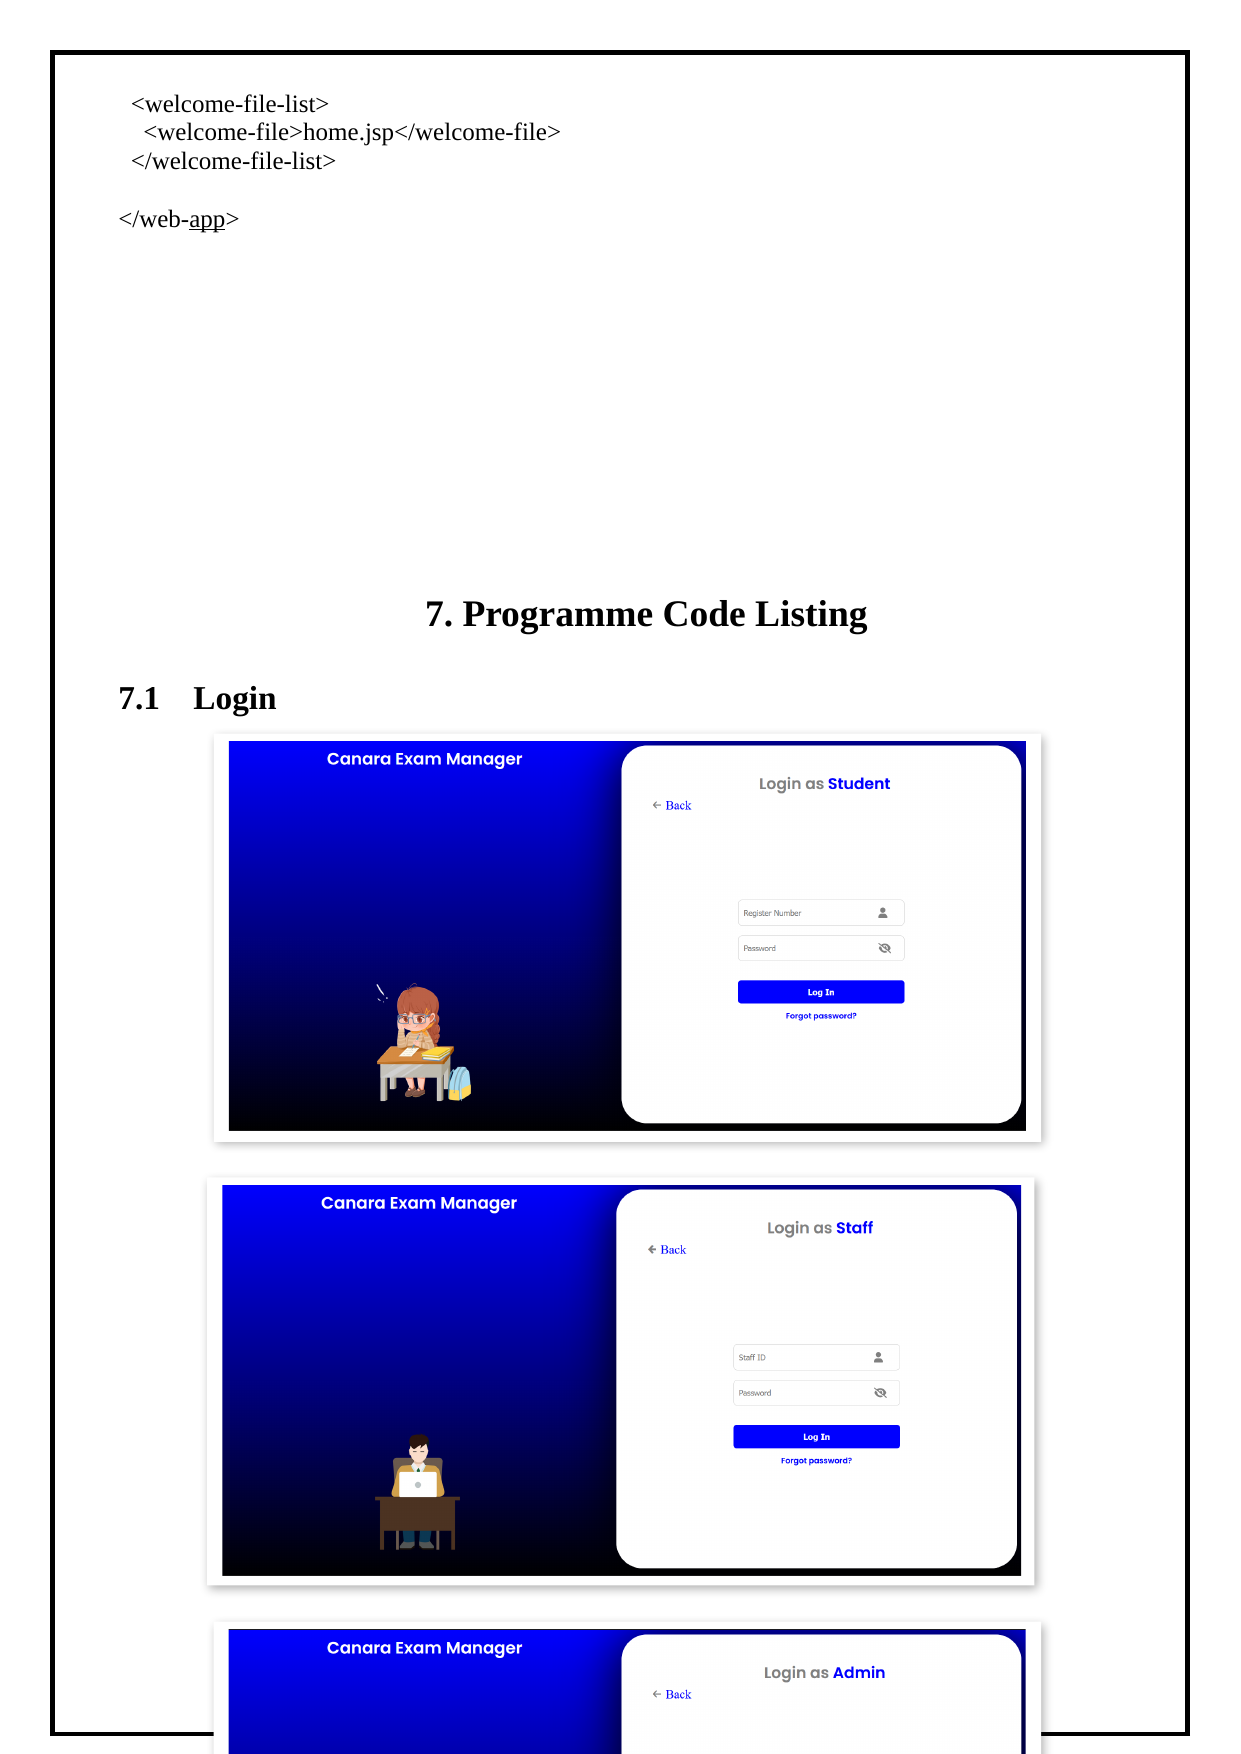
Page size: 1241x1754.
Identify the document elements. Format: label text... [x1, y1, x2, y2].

picture [228, 1629, 1026, 1754]
text </web-app> [118, 204, 1137, 232]
text <welcome-file>home.jsp</welcome-file> [118, 117, 1137, 146]
picture [228, 741, 1026, 1131]
text <welcome-file-list> [118, 89, 1137, 117]
text </welcome-file-list> [118, 146, 1137, 175]
list Programme Code Listing [156, 592, 1137, 635]
picture [222, 1185, 1022, 1576]
list Login [118, 678, 1137, 716]
